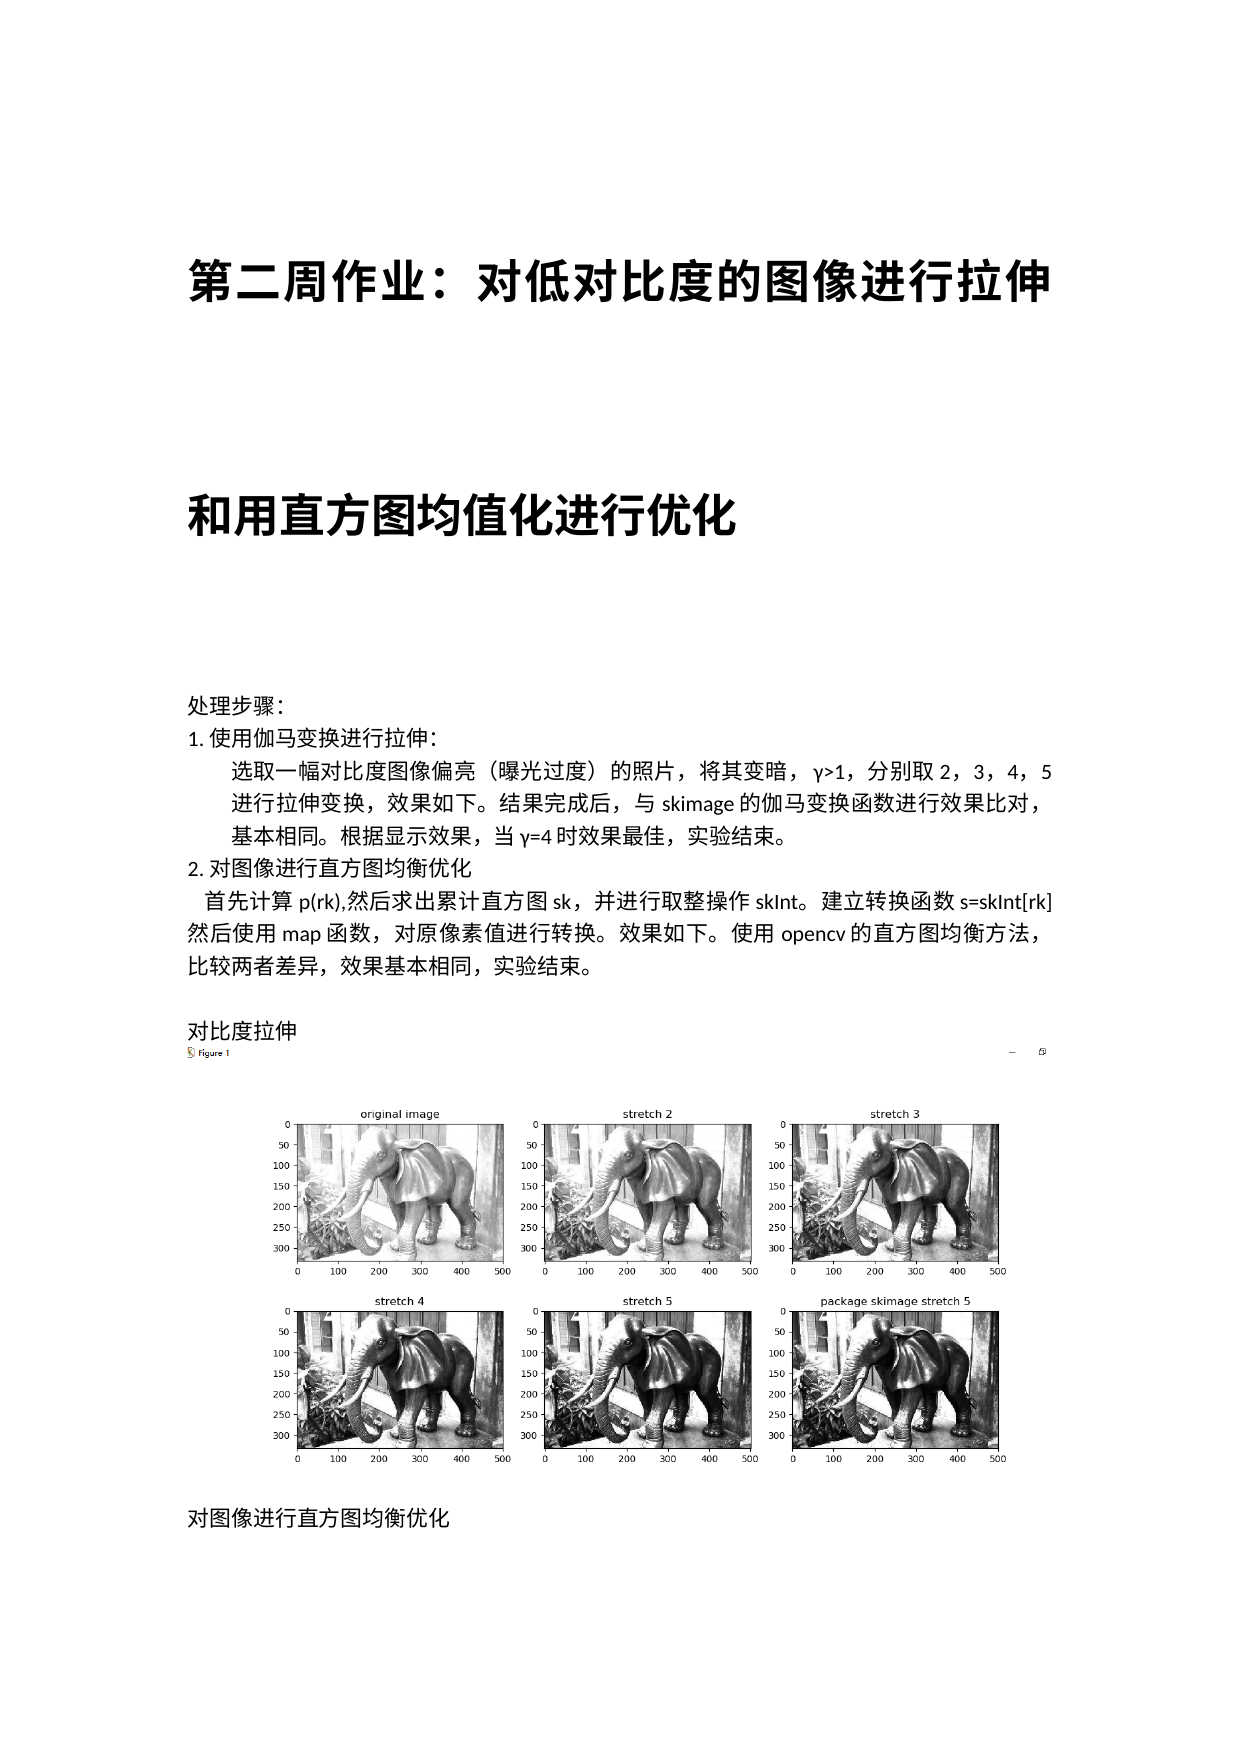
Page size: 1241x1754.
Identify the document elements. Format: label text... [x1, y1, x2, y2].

text 首先计算p(rk),然后求出累计直方图sk，并进行取整操作skInt。建立转换函数s=skInt[rk]然后使用map函数，对原像素值进行转换。效果如下。使用opencv的直方图均衡方法，比较两者差异，效果基本相同，实验结束。 [187, 883, 1053, 981]
list 使用伽马变换进行拉伸： [187, 721, 1053, 753]
text 选取一幅对比度图像偏亮（曝光过度）的照片，将其变暗，γ>1，分别取2，3，4，5进行拉伸变换，效果如下。结果完成后，与skimage的伽马变换函数进行效果比对，基本相同。根据显示效果，当γ=4时效果最佳，实验结束。 [231, 753, 1053, 851]
list 对图像进行直方图均衡优化 [187, 851, 1053, 883]
subtitle 第二周作业：对低对比度的图像进行拉伸和用直方图均值化进行优化 [187, 230, 1053, 561]
text 对比度拉伸 [187, 1013, 1053, 1046]
picture [187, 1046, 1051, 1481]
text 处理步骤： [187, 688, 1053, 721]
